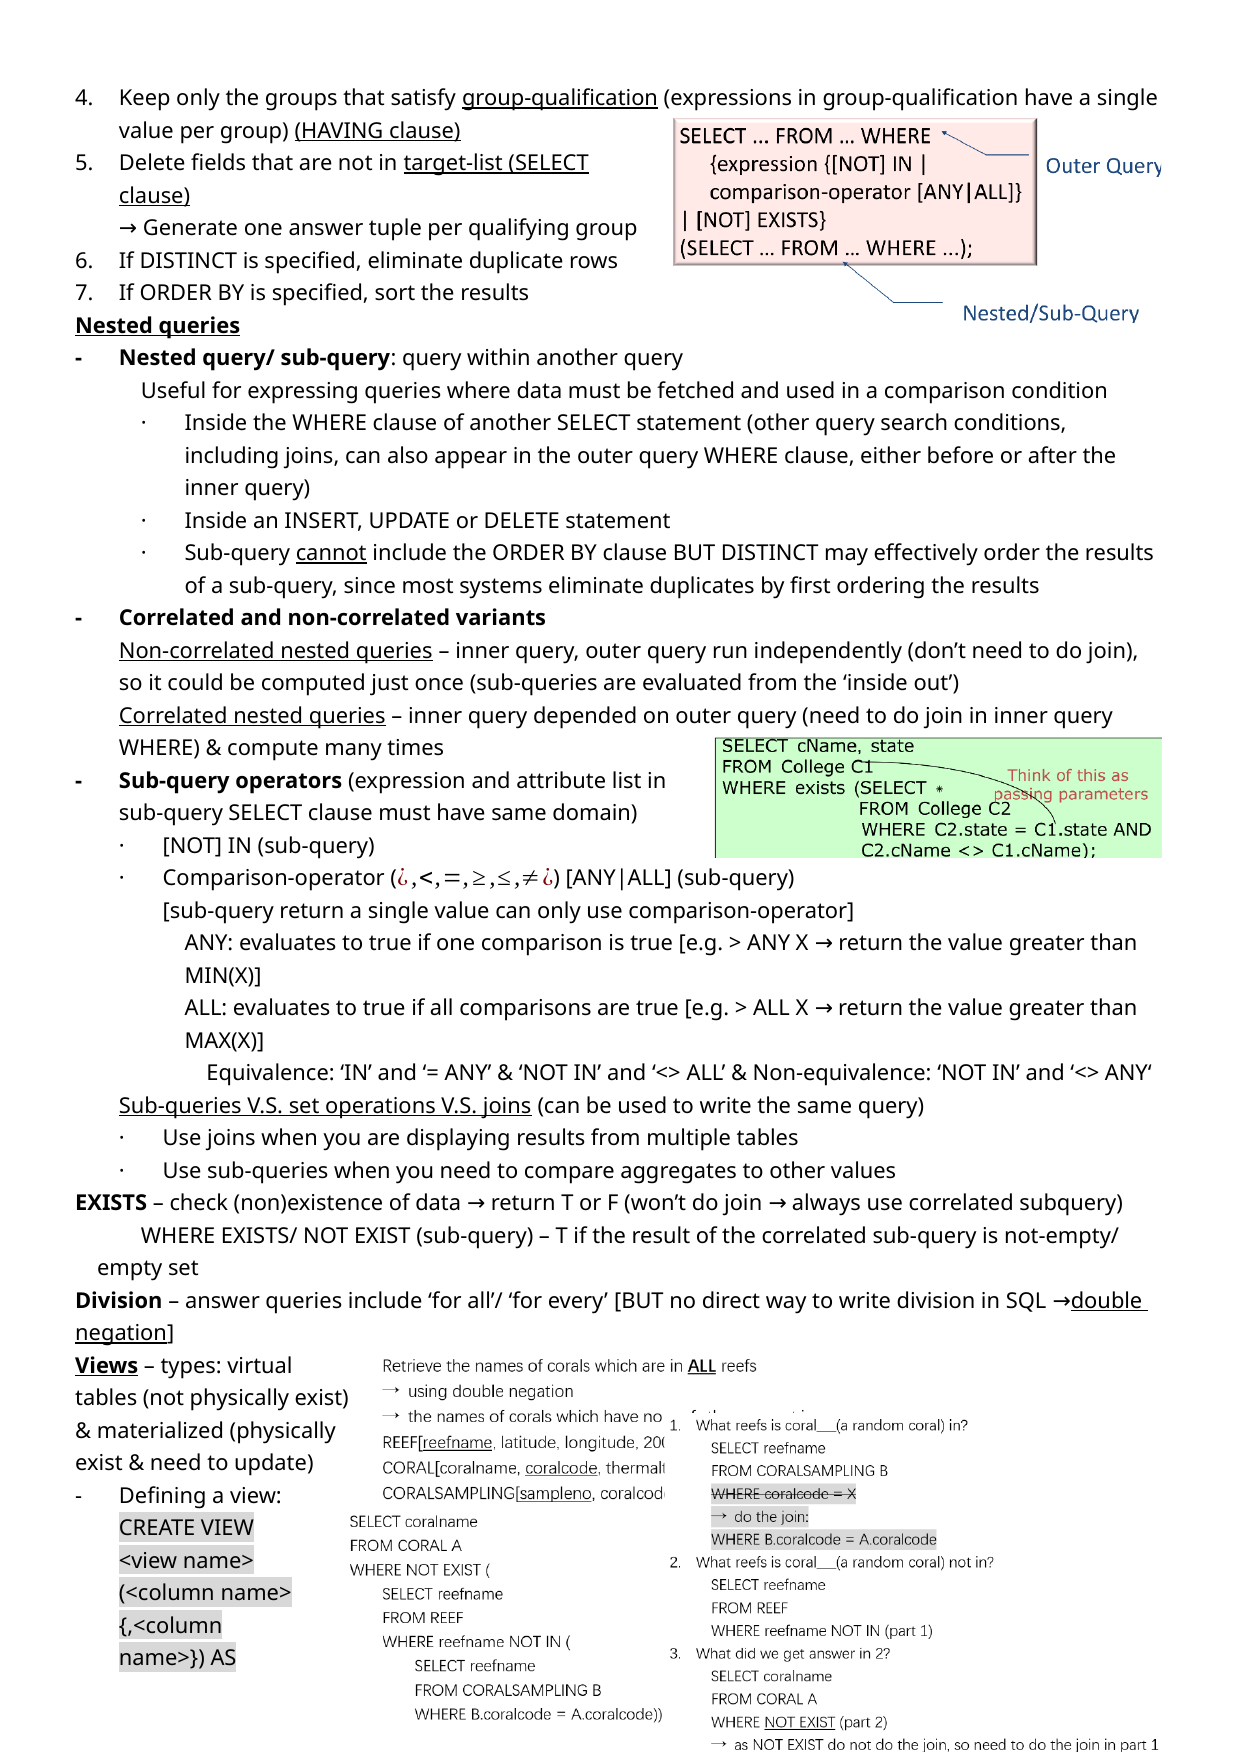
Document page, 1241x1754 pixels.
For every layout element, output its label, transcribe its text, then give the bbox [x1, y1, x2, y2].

list Correlated nested queries – inner query depended on outer query (need to do join in inner query WHERE) & compute many times [119, 666, 1165, 731]
list Non-correlated nested queries – inner query, outer query run independently (don’t need to do join), so it could be computed just once (sub-queries are evaluated from the ‘inside out’) [119, 601, 1165, 666]
list Keep only the groups that satisfy group-qualification (expressions in group-qualification have a single value per group) (HAVING clause) [75, 81, 1165, 146]
list Sub-query cannot include the ORDER BY clause BUT DISTINCT may effectively order the results of a sub-query, since most systems eliminate duplicates by first ordering the results [141, 503, 1165, 568]
list ANY: evaluates to true if one comparison is true [e.g. > ANY X → return the value greater than MIN(X)] [184, 893, 1165, 958]
list Use sub-queries when you need to compare aggregates to other values [119, 1121, 1165, 1153]
text Views – types: virtual tables (not physically exist) & materialized (physically exist & need to update) [75, 1316, 1165, 1446]
list [sub-query return a single value can only use comparison-operator] [162, 861, 1165, 893]
text WHERE EXISTS/ NOT EXIST (sub-query) – T if the result of the correlated sub-query is not-empty/ empty set [97, 1186, 1165, 1251]
list Nested query/ sub-query: query within another query [75, 308, 1165, 341]
picture [342, 1317, 1166, 1754]
list Inside the WHERE clause of another SELECT statement (other query search conditions, including joins, can also appear in the outer query WHERE clause, either before or after the inner query) [141, 373, 1165, 471]
list → Generate one answer tuple per qualifying group [119, 178, 823, 211]
picture [987, 700, 1166, 830]
text EXISTS – check (non)existence of data → return T or F (won’t do join → always use correlated subquery) [75, 1153, 1165, 1186]
text Nested queries [75, 276, 823, 308]
list Equivalence: ‘IN’ and ‘= ANY’ & ‘NOT IN’ and ‘<> ALL’ & Non-equivalence: ‘NOT IN’ and ‘<> ANY‘ [206, 1023, 1165, 1056]
list [NOT] IN (sub-query) [119, 796, 987, 828]
list Correlated and non-correlated variants [75, 568, 1165, 601]
list ALL: evaluates to true if all comparisons are true [e.g. > ALL X → return the value greater than MAX(X)] [184, 958, 1165, 1023]
list Useful for expressing queries where data must be fetched and used in a comparison condition [141, 341, 1165, 373]
list If ORDER BY is specified, sort the results [75, 243, 823, 276]
text Division – answer queries include ‘for all’/ ‘for every’ [BUT no direct way to write division in SQL →double negation] [75, 1251, 1165, 1316]
list Delete fields that are not in target-list (SELECT clause) [75, 146, 823, 178]
list Inside an INSERT, UPDATE or DELETE statement [141, 471, 1165, 503]
list Comparison-operator () [ANY|ALL] (sub-query) [119, 828, 1165, 861]
list Use joins when you are displaying results from multiple tables [119, 1088, 1165, 1121]
list If DISTINCT is specified, eliminate duplicate rows [75, 211, 823, 243]
list Defining a view: CREATE VIEW <view name> (<column name> {,<column name>}) AS SELECT … [75, 1446, 376, 1673]
picture [823, 115, 1166, 327]
list Sub-queries V.S. set operations V.S. joins (can be used to write the same query) [119, 1056, 1165, 1088]
list Sub-query operators (expression and attribute list in sub-query SELECT clause must have same domain) [75, 731, 987, 796]
